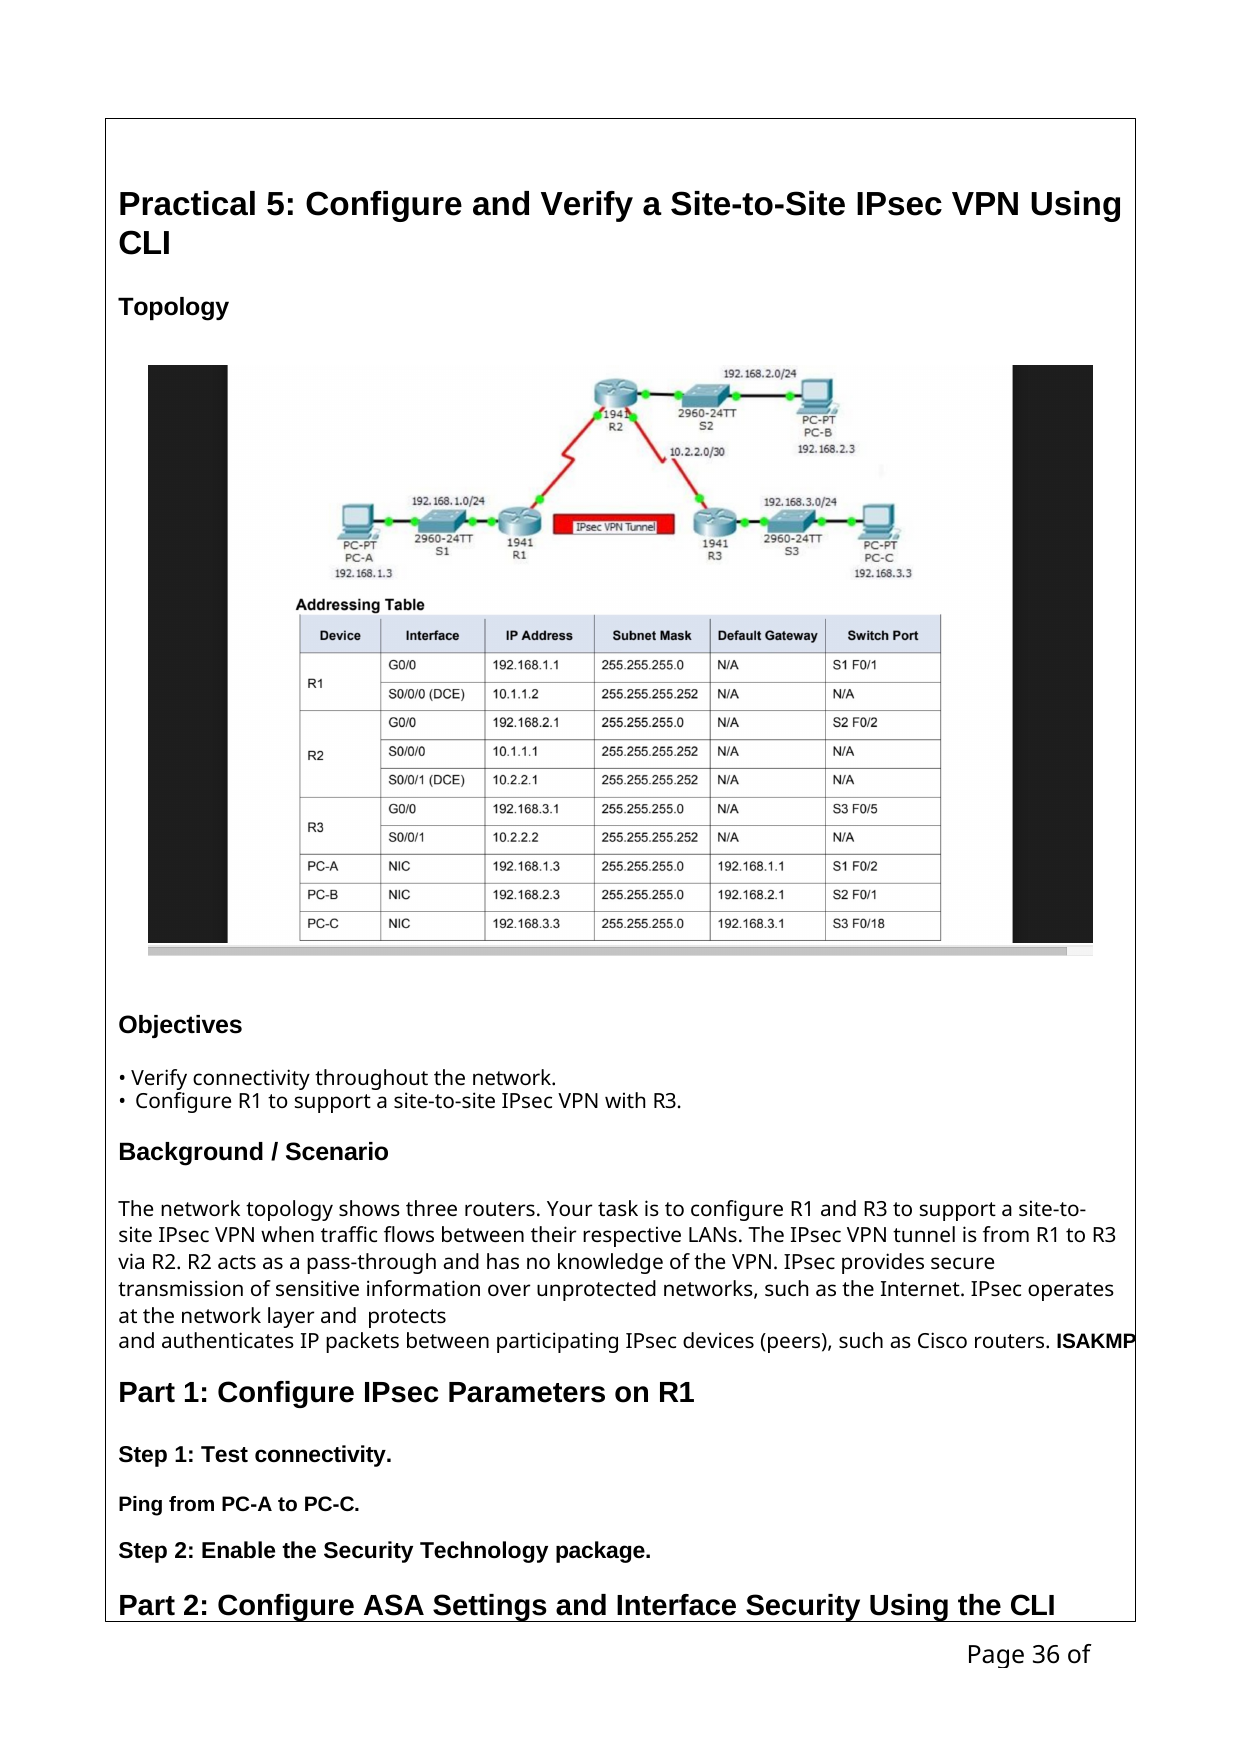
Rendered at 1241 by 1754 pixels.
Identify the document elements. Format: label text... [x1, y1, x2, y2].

list Verify connectivity throughout the network. [118, 1067, 1137, 1090]
subtitle Topology [118, 291, 1137, 320]
text and authenticates IP packets between participating IPsec devices (peers), such as Cisco routers. ISAKMP [118, 1330, 1137, 1353]
subtitle Practical 5: Configure and Verify a Site-to-Site IPsec VPN Using CLI [118, 183, 1137, 262]
text Step 2: Enable the Security Technology package. [118, 1537, 1137, 1563]
text Ping from PC-A to PC-C. [118, 1491, 1137, 1515]
picture [148, 365, 1093, 956]
subtitle Step 1: Test connectivity. [118, 1441, 1137, 1467]
text The network topology shows three routers. Your task is to configure R1 and R3 to support a site-to-site IPsec VPN when traffic flows between their respective LANs. The IPsec VPN tunnel is from R1 to R3 via R2. R2 acts as a pass-through and has no knowledge of the VPN. IPsec provides secure transmission of sensitive information over unprotected networks, such as the Internet. IPsec operates at the network layer and protects [118, 1195, 1120, 1330]
subtitle Background / Scenario [118, 1137, 1137, 1166]
subtitle Part 1: Configure IPsec Parameters on R1 [118, 1375, 1137, 1409]
text Objectives [118, 1010, 1137, 1038]
subtitle Part 2: Configure ASA Settings and Interface Security Using the CLI [118, 1588, 1137, 1621]
list Configure R1 to support a site-to-site IPsec VPN with R3. [118, 1090, 1137, 1114]
